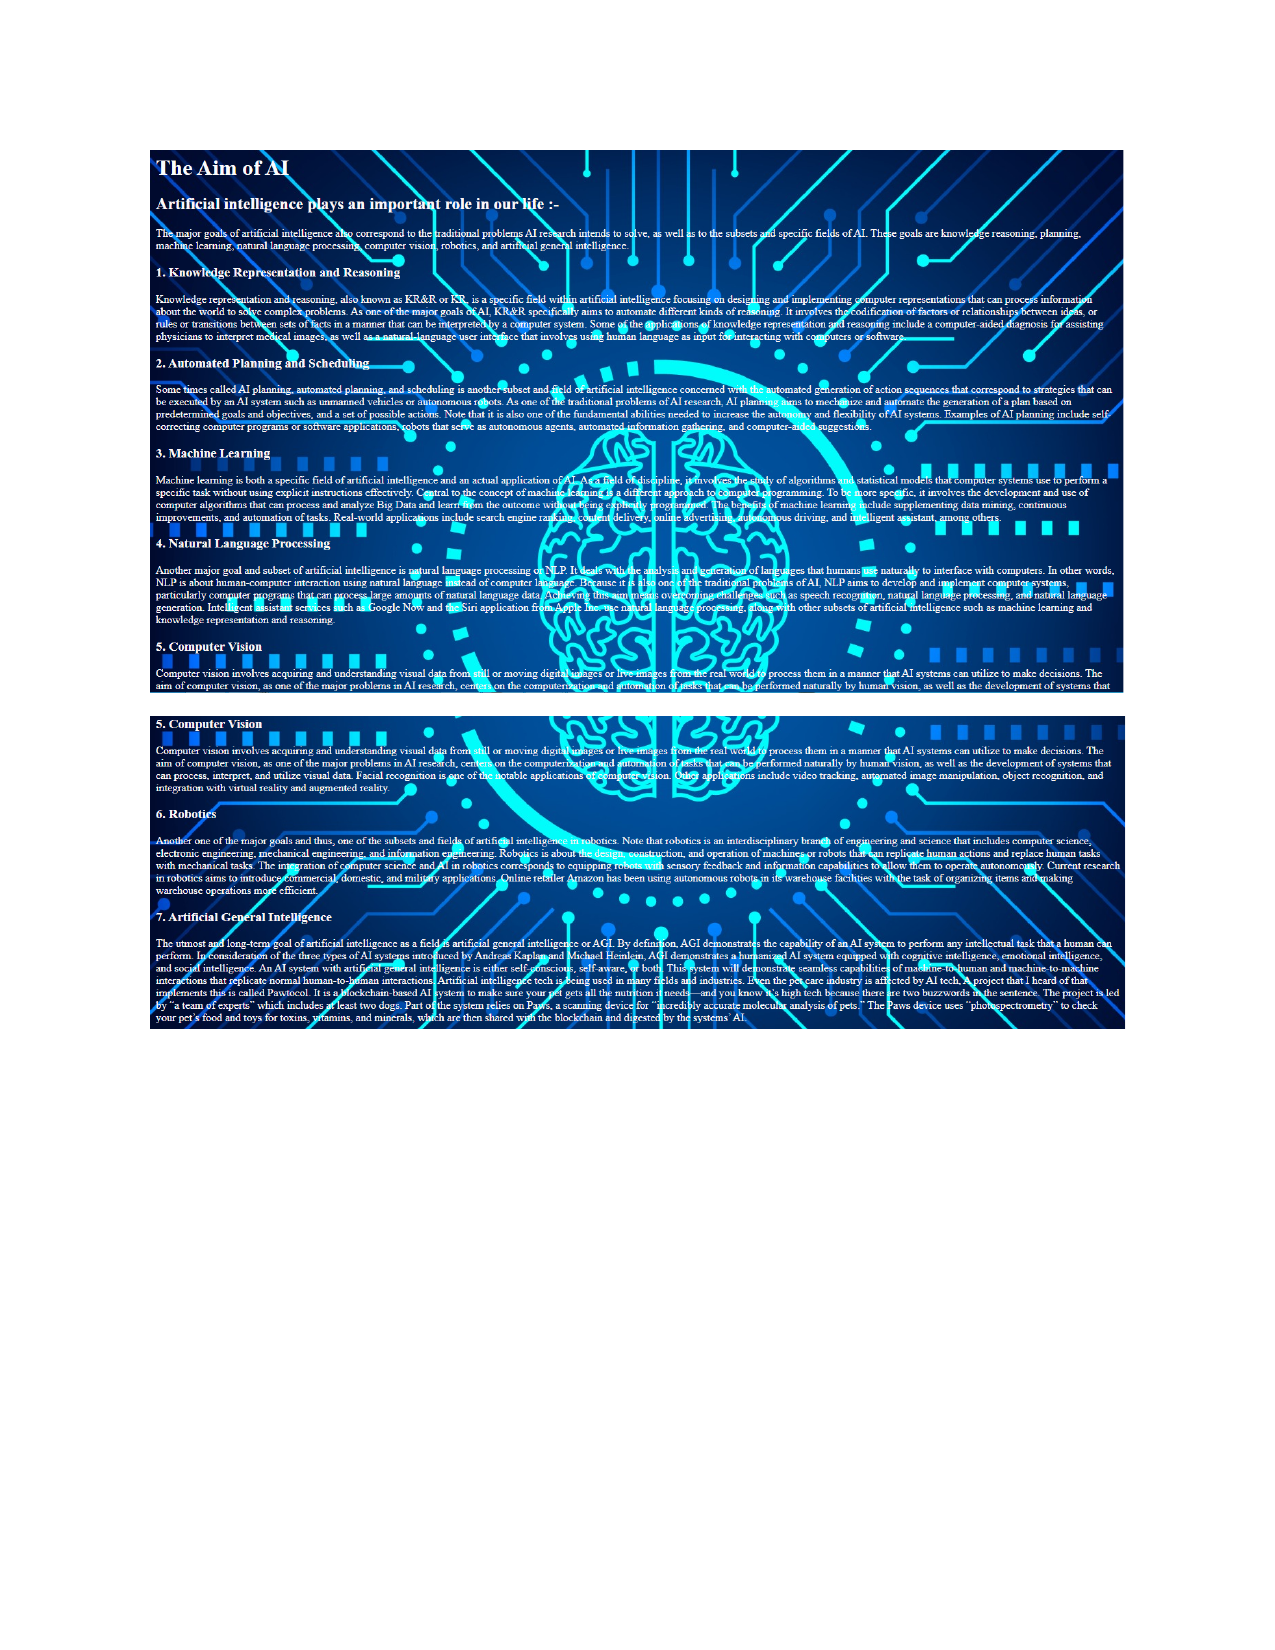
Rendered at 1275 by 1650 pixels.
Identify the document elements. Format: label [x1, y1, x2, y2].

picture [150, 716, 1125, 1029]
picture [718, 716, 740, 733]
picture [150, 150, 1124, 693]
